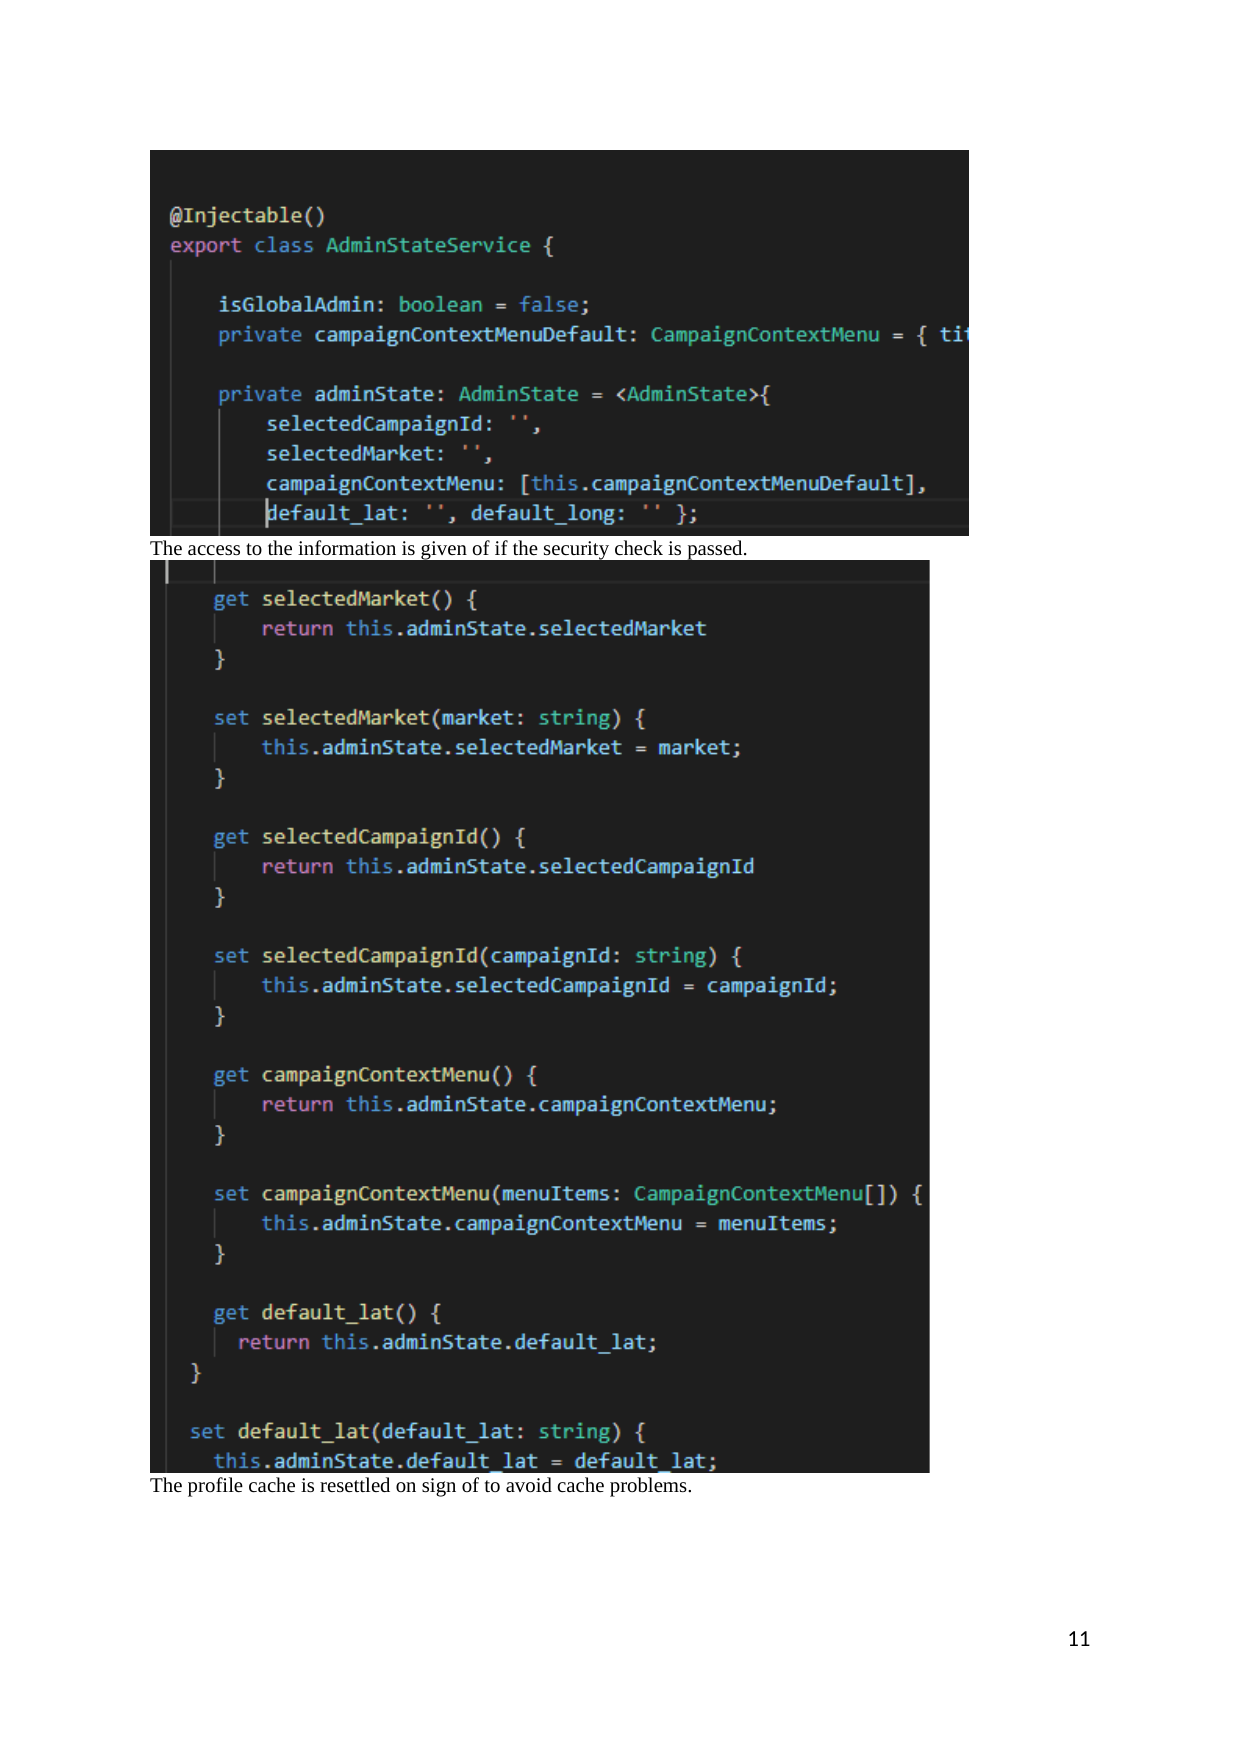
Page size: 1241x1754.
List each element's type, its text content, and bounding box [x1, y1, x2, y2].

text The access to the information is given of if the security check is passed. [150, 536, 1090, 560]
picture [150, 560, 930, 1473]
text The profile cache is resettled on sign of to avoid cache problems. [150, 1472, 1090, 1497]
picture [150, 150, 969, 536]
